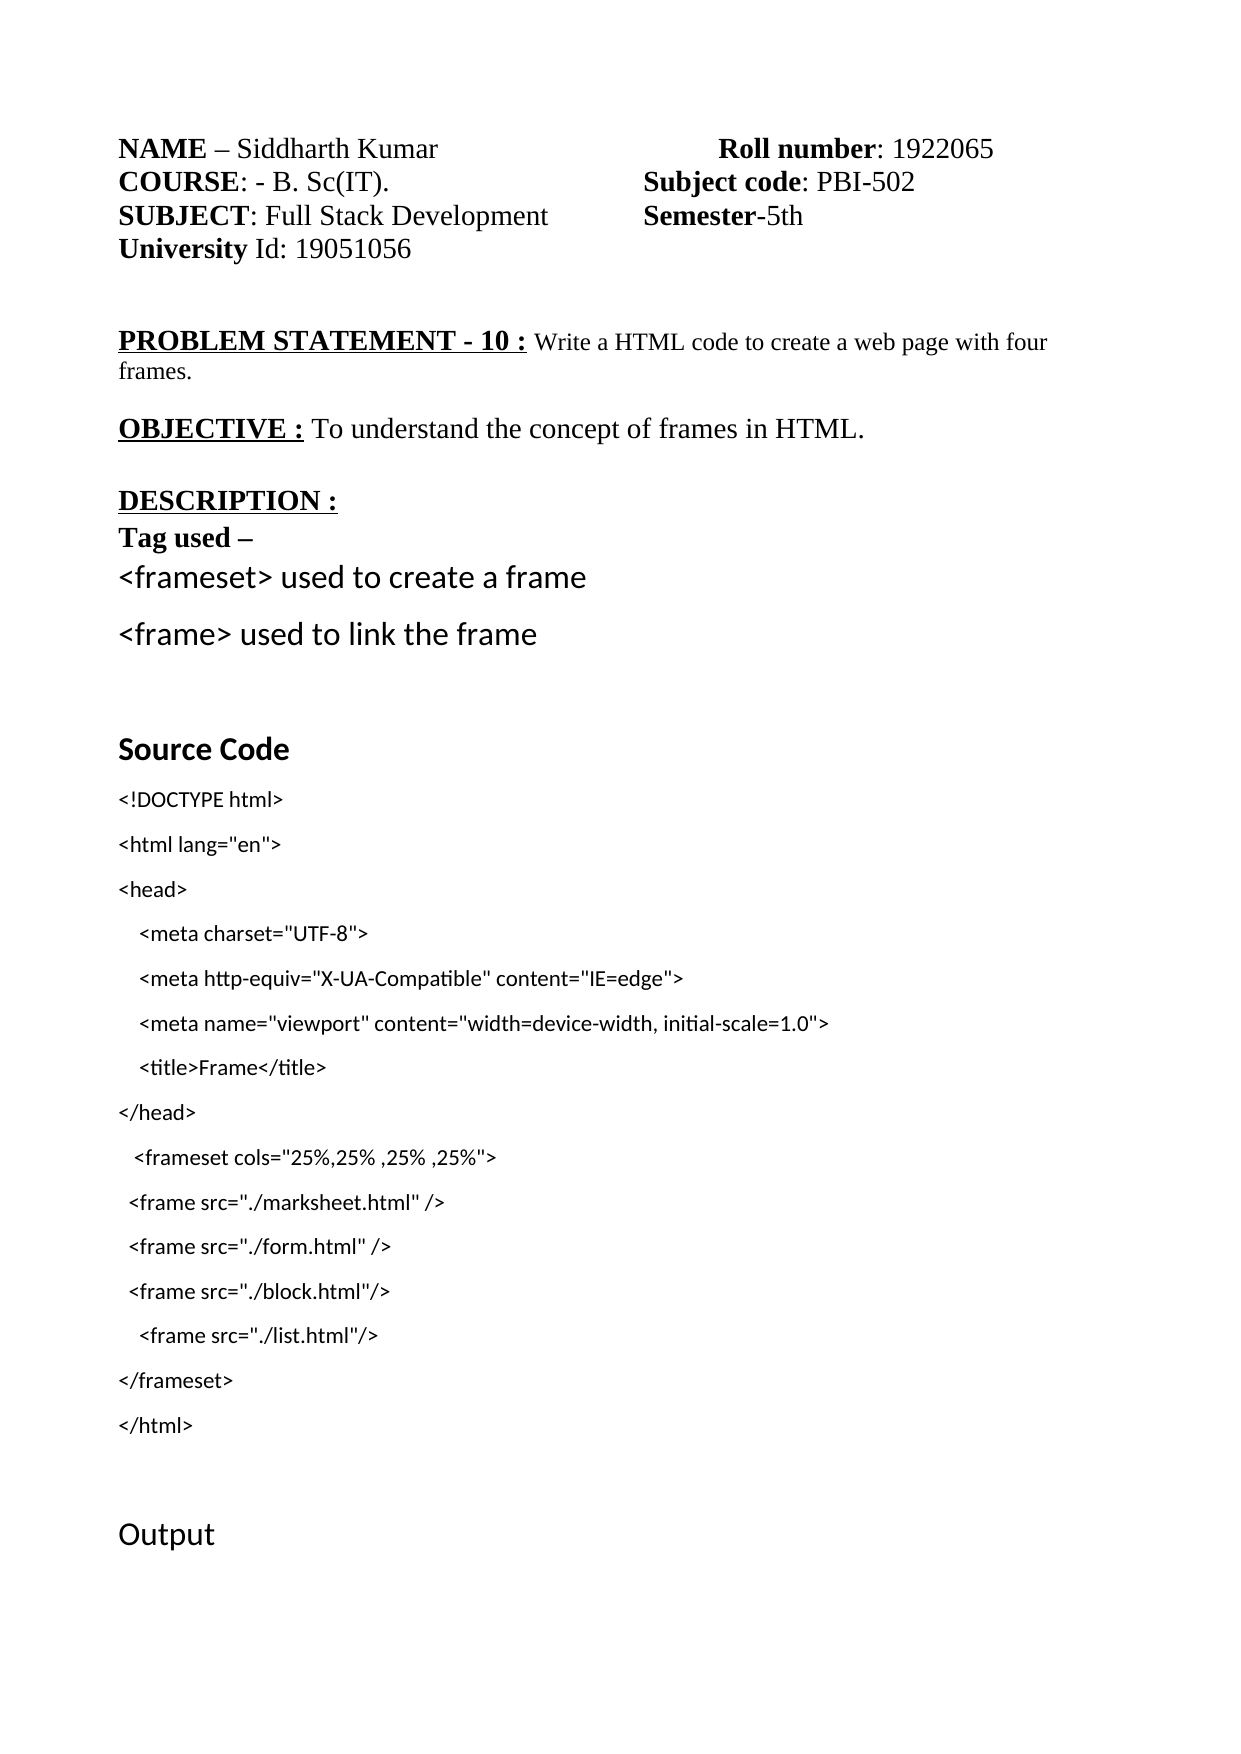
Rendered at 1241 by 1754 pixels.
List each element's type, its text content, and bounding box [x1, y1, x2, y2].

text Output [118, 1513, 1122, 1554]
text PROBLEM STATEMENT - 10 : Write a HTML code to create a web page with four frames. [118, 323, 1122, 385]
text <frame src="./form.html" /> [118, 1232, 1122, 1260]
text NAME – Siddharth Kumar Roll number: 1922065 [0, 131, 1122, 164]
text <frame src="./list.html"/> [118, 1322, 1122, 1350]
text <meta http-equiv="X-UA-Compatible" content="IE=edge"> [118, 964, 1122, 992]
text <meta charset="UTF-8"> [118, 919, 1122, 947]
text OBJECTIVE : To understand the concept of frames in HTML. [118, 411, 1122, 445]
text <head> [118, 875, 1122, 903]
text <html lang="en"> [118, 830, 1122, 858]
text Tag used – [118, 520, 1122, 553]
text <!DOCTYPE html> [118, 785, 1122, 813]
text <title>Frame</title> [118, 1053, 1122, 1082]
text </html> [118, 1411, 1122, 1439]
text <meta name="viewport" content="width=device-width, initial-scale=1.0"> [118, 1009, 1122, 1037]
text <frameset> used to create a frame [118, 556, 1122, 597]
text <frame> used to link the frame [118, 613, 1122, 654]
text SUBJECT: Full Stack Development Semester-5th [0, 198, 1122, 232]
text </frameset> [118, 1366, 1122, 1394]
text University Id: 19051056 [0, 232, 1122, 265]
text COURSE: - B. Sc(IT). Subject code: PBI-502 [0, 164, 1122, 198]
text Source Code [118, 728, 1122, 769]
text </head> [118, 1098, 1122, 1126]
text <frame src="./marksheet.html" /> [118, 1188, 1122, 1216]
text <frame src="./block.html"/> [118, 1277, 1122, 1305]
text <frameset cols="25%,25% ,25% ,25%"> [118, 1143, 1122, 1171]
text DESCRIPTION : [118, 483, 1122, 517]
